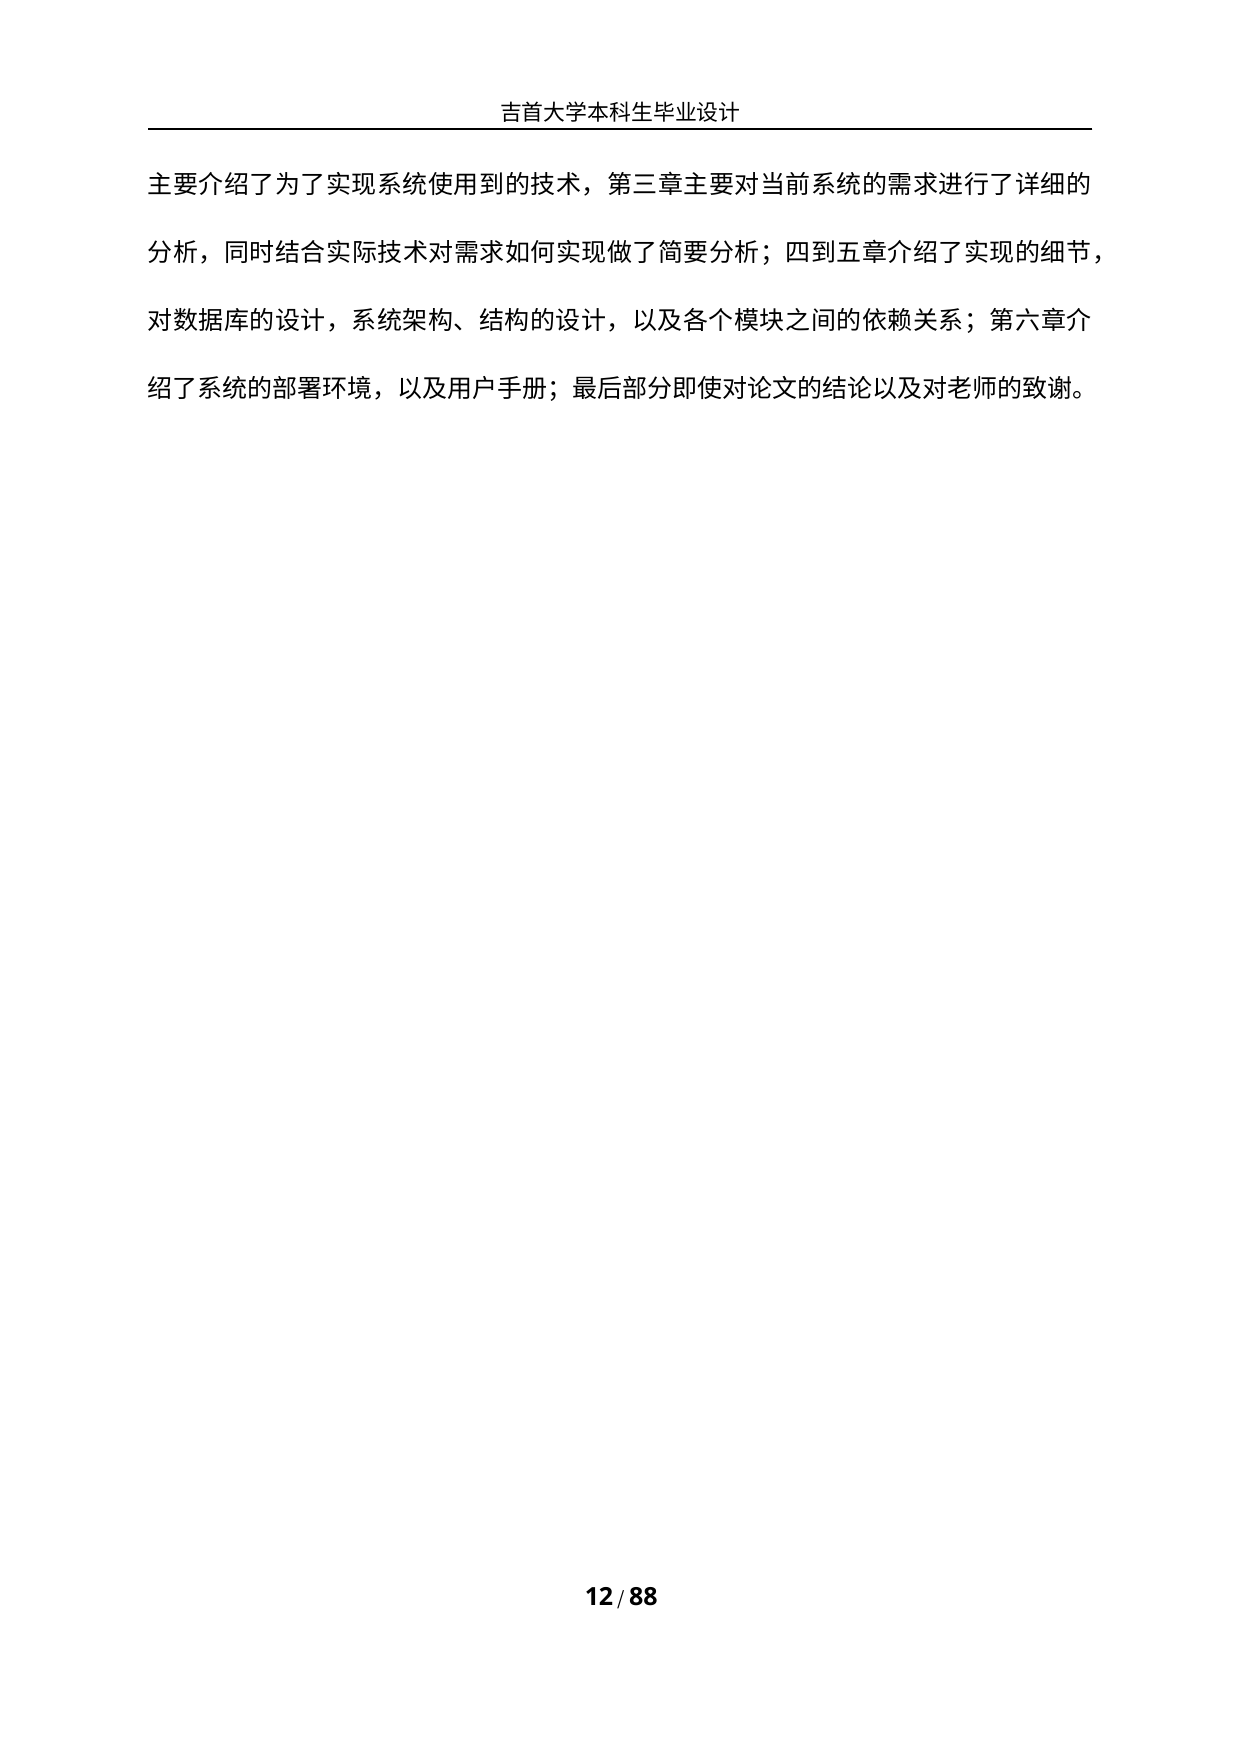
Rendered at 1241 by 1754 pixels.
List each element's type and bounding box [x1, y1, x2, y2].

text [148, 148, 1092, 420]
